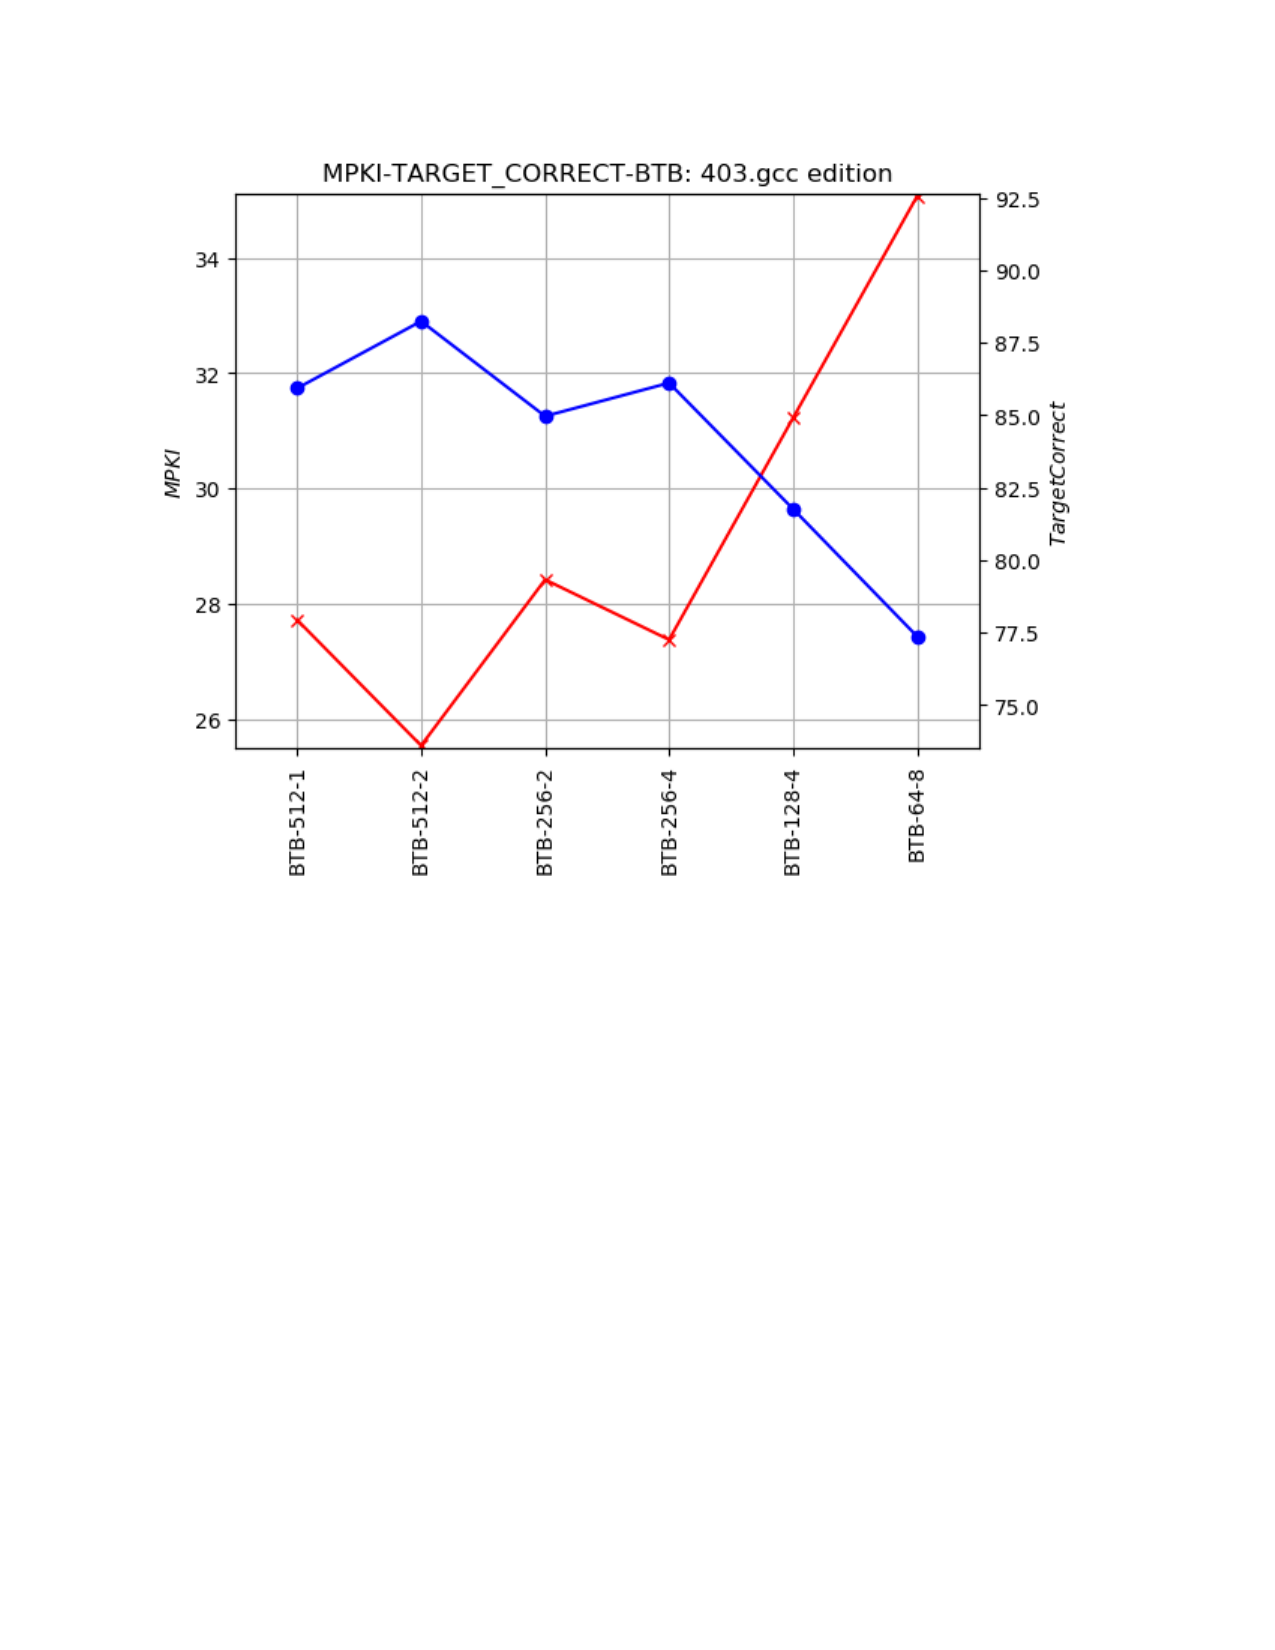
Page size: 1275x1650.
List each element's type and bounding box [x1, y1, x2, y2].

picture [150, 150, 1089, 888]
